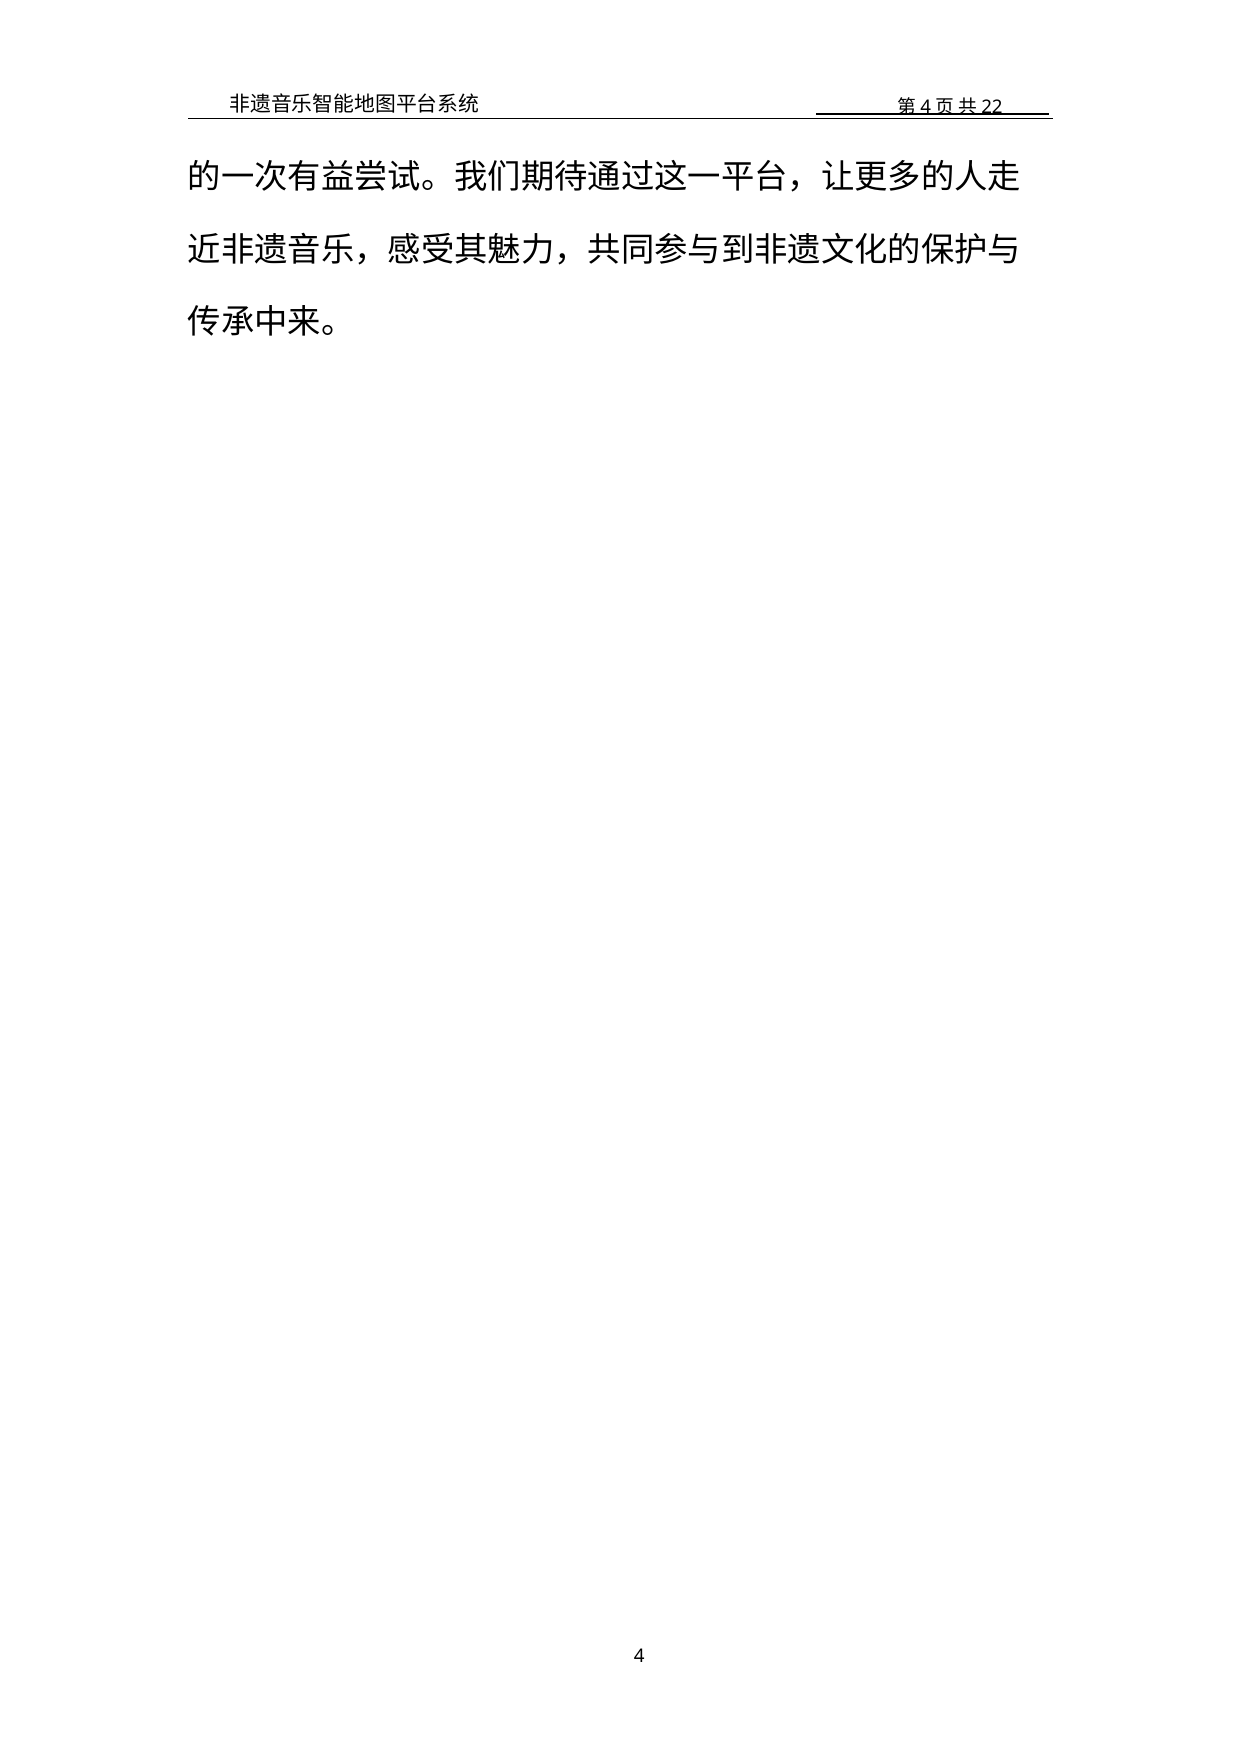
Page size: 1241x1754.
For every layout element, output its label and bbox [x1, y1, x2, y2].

text [187, 150, 1053, 343]
